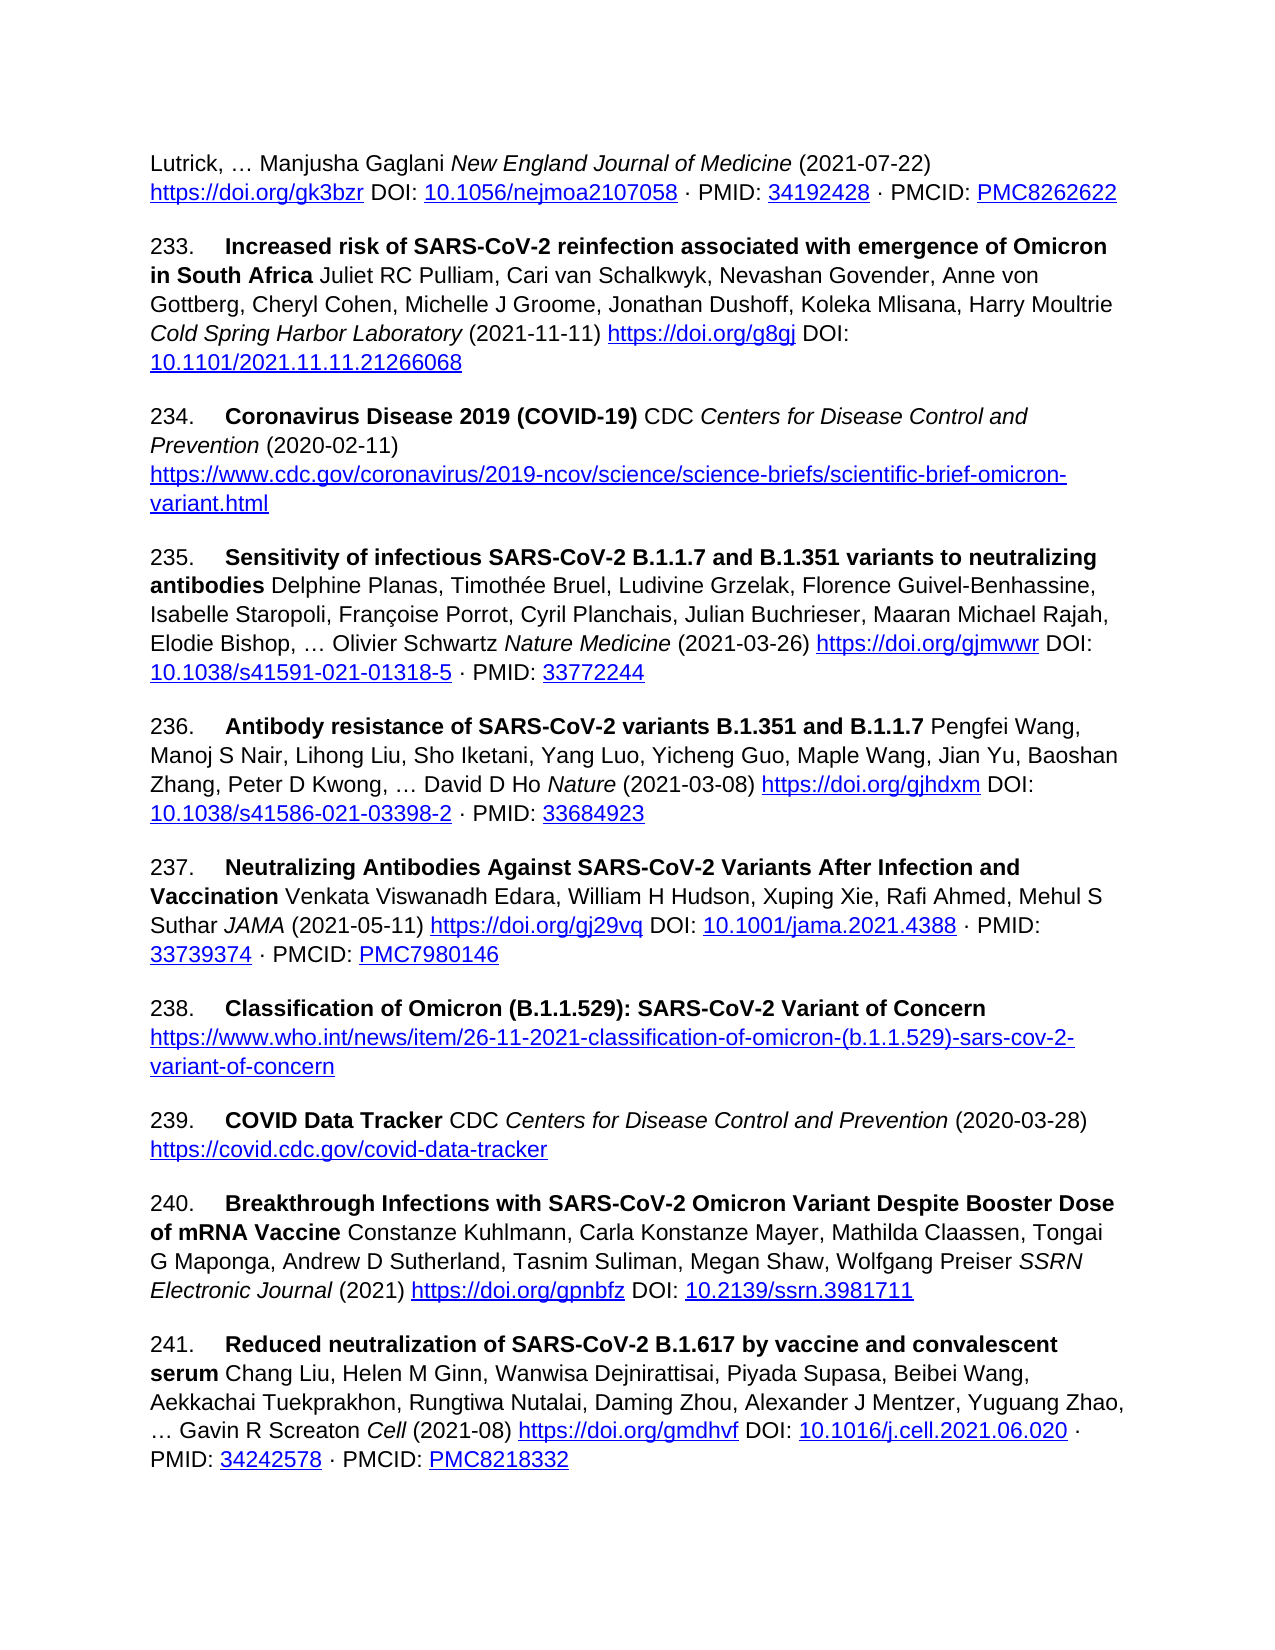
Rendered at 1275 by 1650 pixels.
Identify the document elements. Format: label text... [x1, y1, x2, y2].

text 241. Reduced neutralization of SARS-CoV-2 B.1.617 by vaccine and convalescent serum Chang Liu, Helen M Ginn, Wanwisa Dejnirattisai, Piyada Supasa, Beibei Wang, Aekkachai Tuekprakhon, Rungtiwa Nutalai, Daming Zhou, Alexander J Mentzer, Yuguang Zhao, … Gavin R Screaton Cell (2021-08) https://doi.org/gmdhvf DOI: 10.1016/j.cell.2021.06.020 · PMID: 34242578 · PMCID: PMC8218332 [150, 1331, 1125, 1473]
text 234. Coronavirus Disease 2019 (COVID-19) CDC Centers for Disease Control and Prevention (2020-02-11) https://www.cdc.gov/coronavirus/2019-ncov/science/science-briefs/scientific-brief-omicron-variant.html [150, 403, 1125, 516]
text 240. Breakthrough Infections with SARS-CoV-2 Omicron Variant Despite Booster Dose of mRNA Vaccine Constanze Kuhlmann, Carla Konstanze Mayer, Mathilda Claassen, Tongai G Maponga, Andrew D Sutherland, Tasnim Suliman, Megan Shaw, Wolfgang Preiser SSRN Electronic Journal (2021) https://doi.org/gpnbfz DOI: 10.2139/ssrn.3981711 [150, 1190, 1125, 1303]
text 239. COVID Data Tracker CDC Centers for Disease Control and Prevention (2020-03-28) https://covid.cdc.gov/covid-data-tracker [150, 1107, 1125, 1162]
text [150, 150, 1125, 205]
text 238. Classification of Omicron (B.1.1.529): SARS-CoV-2 Variant of Concern https://www.who.int/news/item/26-11-2021-classification-of-omicron-(b.1.1.529)-sars-cov-2-variant-of-concern [150, 995, 1125, 1079]
text 235. Sensitivity of infectious SARS-CoV-2 B.1.1.7 and B.1.351 variants to neutralizing antibodies Delphine Planas, Timothée Bruel, Ludivine Grzelak, Florence Guivel-Benhassine, Isabelle Staropoli, Françoise Porrot, Cyril Planchais, Julian Buchrieser, Maaran Michael Rajah, Elodie Bishop, … Olivier Schwartz Nature Medicine (2021-03-26) https://doi.org/gjmwwr DOI: 10.1038/s41591-021-01318-5 · PMID: 33772244 [150, 543, 1125, 686]
text 237. Neutralizing Antibodies Against SARS-CoV-2 Variants After Infection and Vaccination Venkata Viswanadh Edara, William H Hudson, Xuping Xie, Rafi Ahmed, Mehul S Suthar JAMA (2021-05-11) https://doi.org/gj29vq DOI: 10.1001/jama.2021.4388 · PMID: 33739374 · PMCID: PMC7980146 [150, 854, 1125, 967]
text 233. Increased risk of SARS-CoV-2 reinfection associated with emergence of Omicron in South Africa Juliet RC Pulliam, Cari van Schalkwyk, Nevashan Govender, Anne von Gottberg, Cheryl Cohen, Michelle J Groome, Jonathan Dushoff, Koleka Mlisana, Harry Moultrie Cold Spring Harbor Laboratory (2021-11-11) https://doi.org/g8gj DOI: 10.1101/2021.11.11.21266068 [150, 233, 1125, 375]
text 236. Antibody resistance of SARS-CoV-2 variants B.1.351 and B.1.1.7 Pengfei Wang, Manoj S Nair, Lihong Liu, Sho Iketani, Yang Luo, Yicheng Guo, Maple Wang, Jian Yu, Baoshan Zhang, Peter D Kwong, … David D Ho Nature (2021-03-08) https://doi.org/gjhdxm DOI: 10.1038/s41586-021-03398-2 · PMID: 33684923 [150, 713, 1125, 827]
